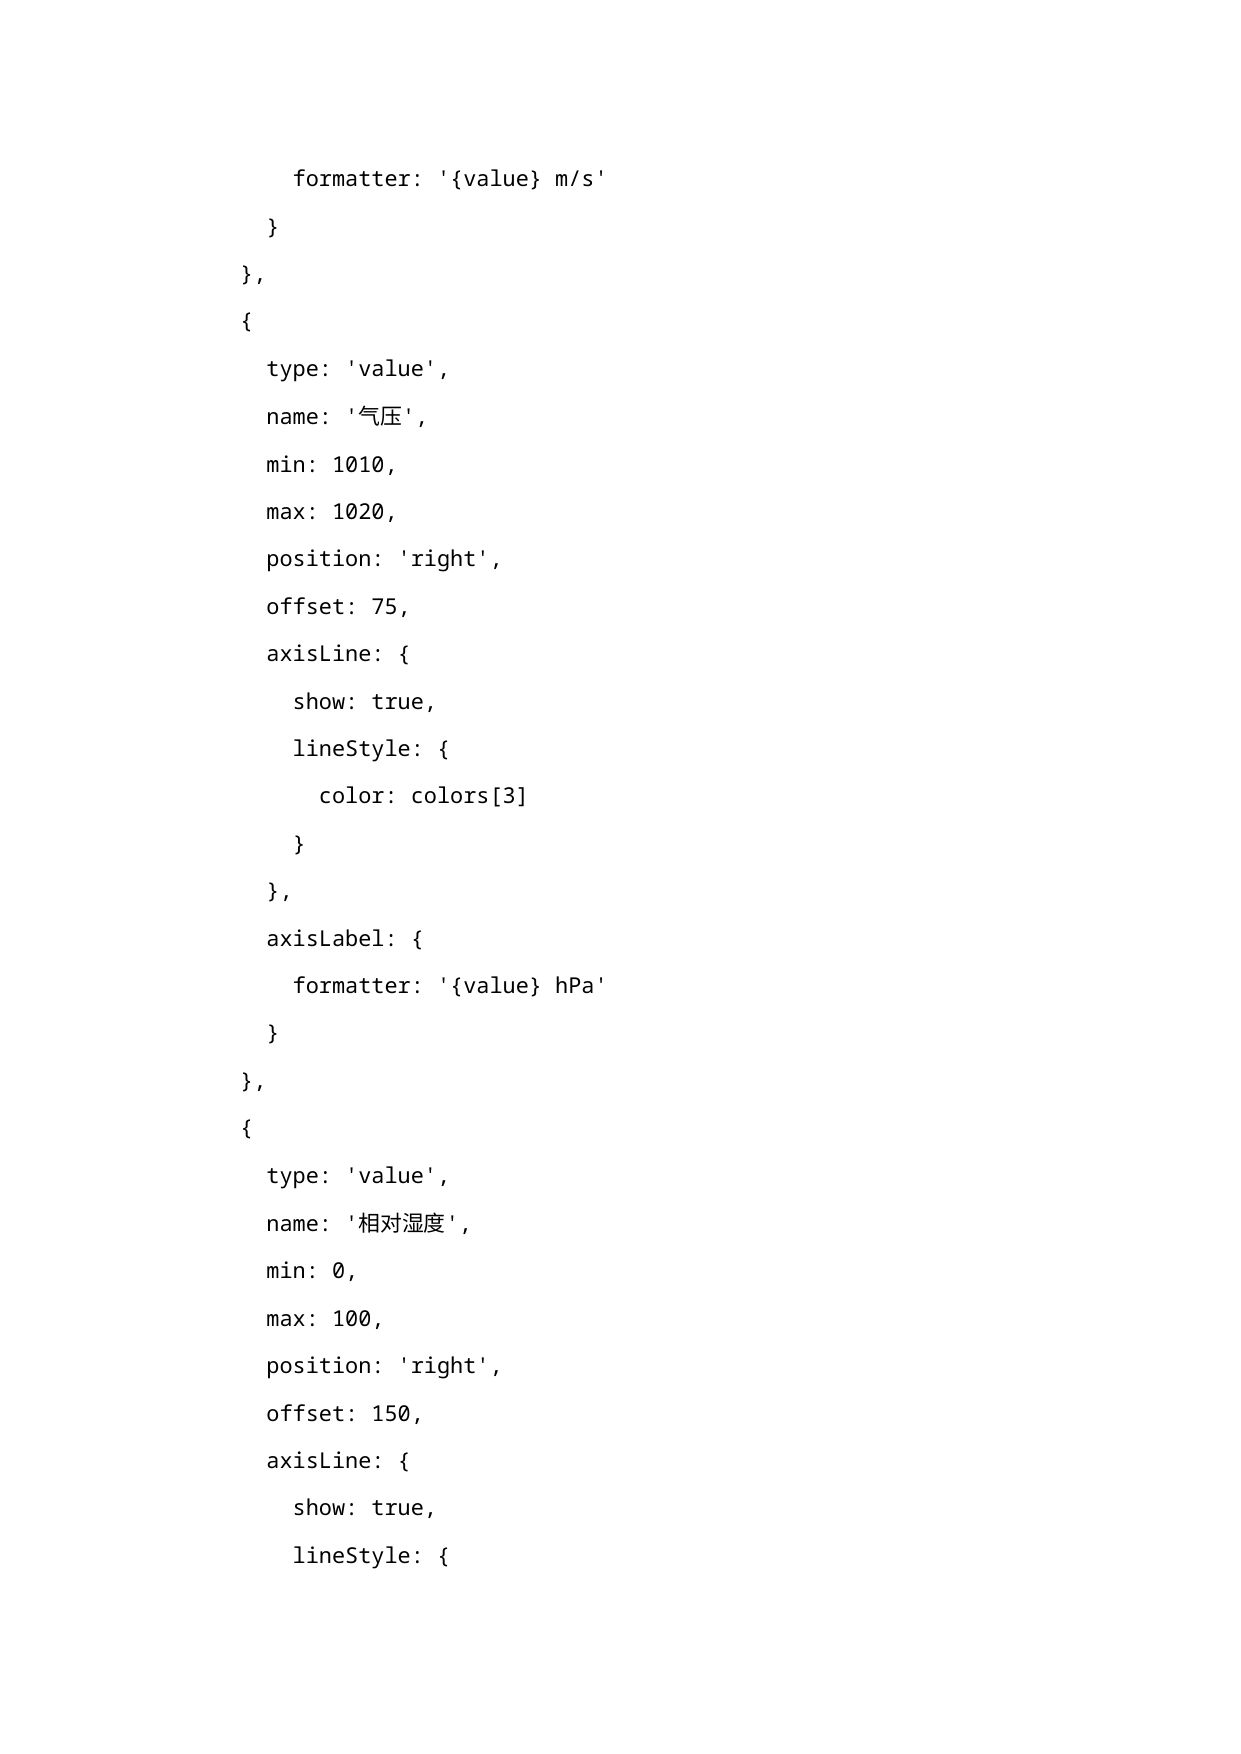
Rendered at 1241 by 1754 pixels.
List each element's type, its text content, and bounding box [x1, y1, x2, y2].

list lineStyle: { [187, 732, 1053, 764]
list name: '相对湿度', [187, 1206, 1053, 1238]
list } [187, 209, 1053, 242]
list }, [187, 1063, 1053, 1096]
list type: 'value', [187, 1158, 1053, 1191]
list }, [187, 257, 1053, 289]
list { [187, 1111, 1053, 1143]
list name: '气压', [187, 399, 1053, 431]
list position: 'right', [187, 542, 1053, 574]
list show: true, [187, 684, 1053, 717]
list lineStyle: { [187, 1538, 1053, 1571]
list axisLabel: { [187, 921, 1053, 954]
list }, [187, 874, 1053, 906]
list min: 1010, [187, 447, 1053, 480]
list min: 0, [187, 1254, 1053, 1286]
list position: 'right', [187, 1349, 1053, 1381]
list } [187, 826, 1053, 859]
list axisLine: { [187, 637, 1053, 669]
list type: 'value', [187, 352, 1053, 384]
list formatter: '{value} hPa' [187, 969, 1053, 1001]
list show: true, [187, 1491, 1053, 1523]
list offset: 75, [187, 589, 1053, 622]
list color: colors[3] [187, 779, 1053, 812]
list max: 100, [187, 1301, 1053, 1334]
list } [187, 1016, 1053, 1048]
list offset: 150, [187, 1396, 1053, 1429]
list formatter: '{value} m/s' [187, 162, 1053, 194]
list axisLine: { [187, 1443, 1053, 1476]
list { [187, 304, 1053, 337]
list max: 1020, [187, 495, 1053, 527]
